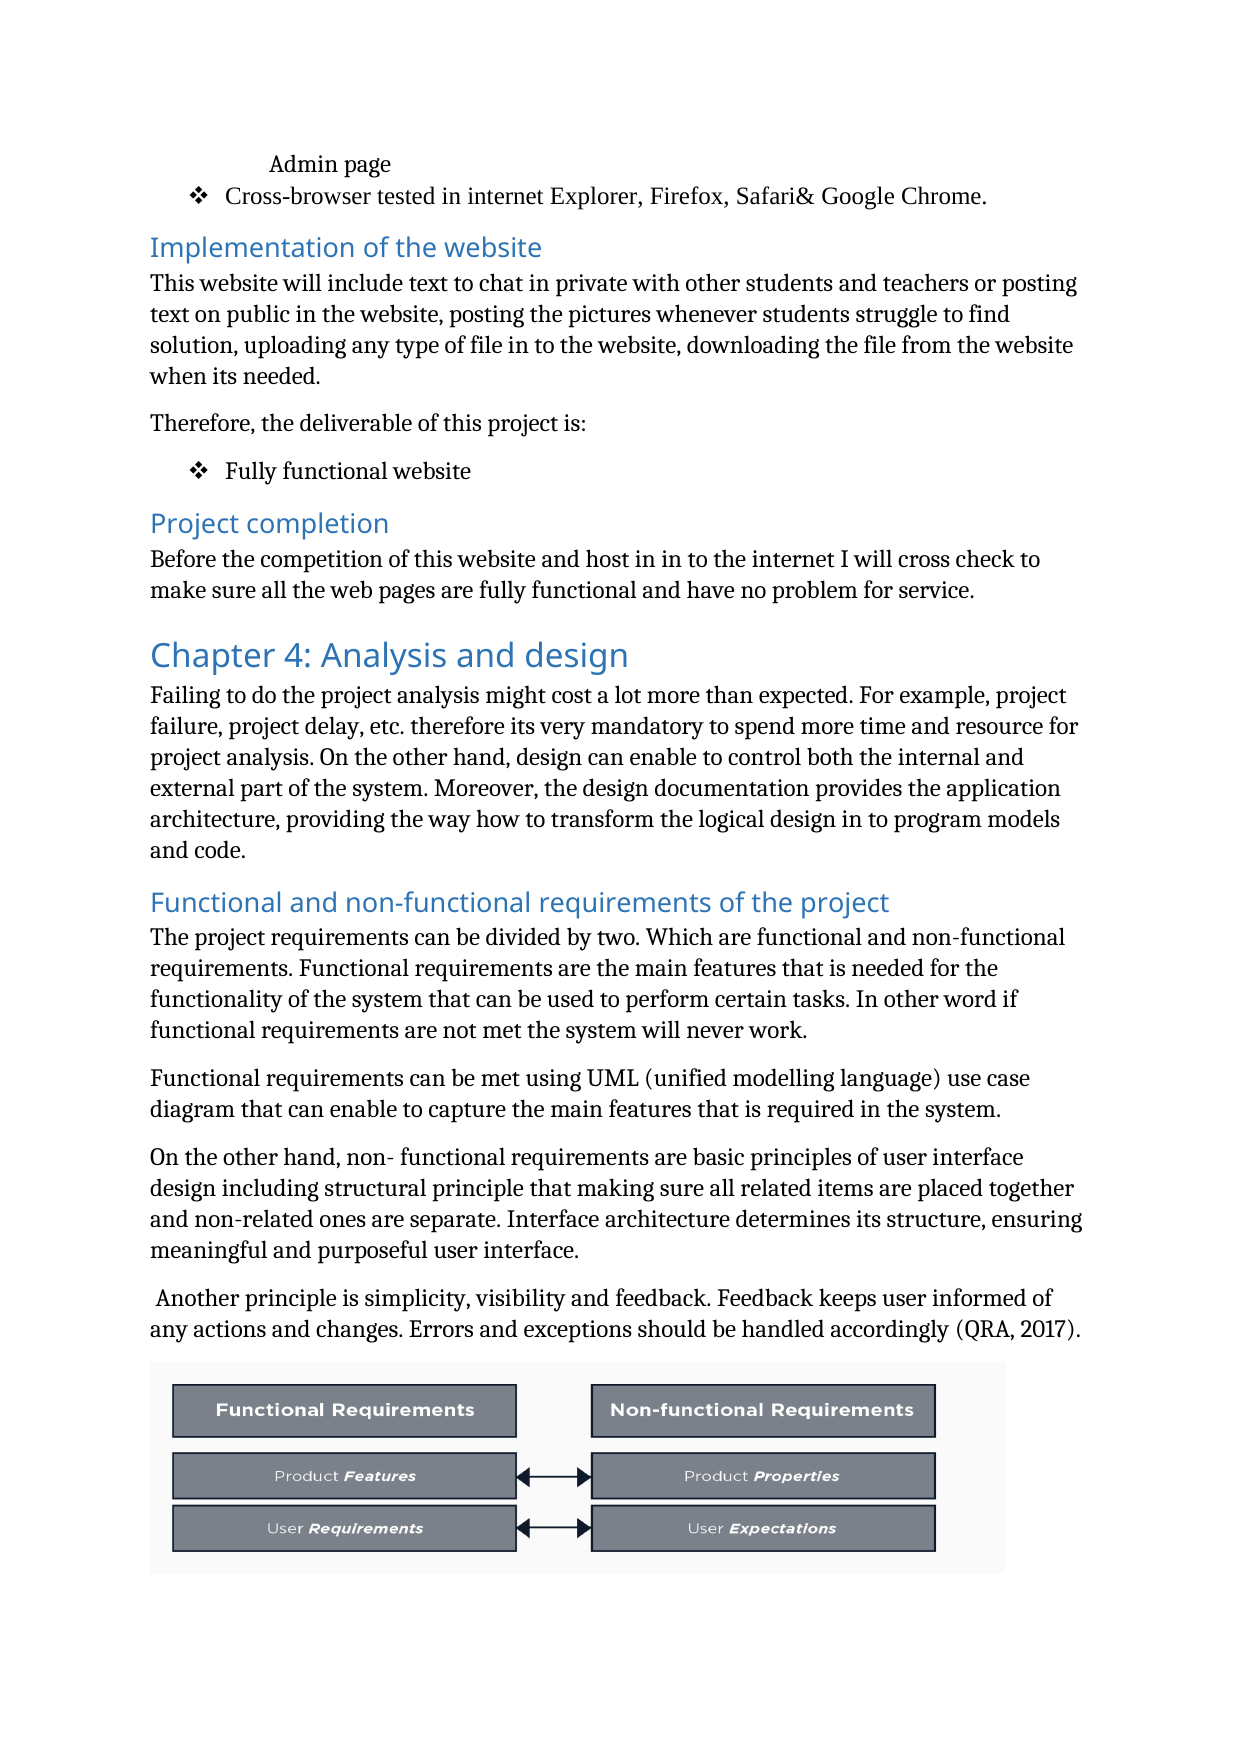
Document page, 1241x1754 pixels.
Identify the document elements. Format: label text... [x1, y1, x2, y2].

list Admin page [225, 150, 1090, 179]
text Another principle is simplicity, visibility and feedback. Feedback keeps user informed of any actions and changes. Errors and exceptions should be handled accordingly. [150, 1284, 1090, 1343]
text Therefore, the deliverable of this project is: [150, 409, 1090, 438]
list Fully functional website [187, 457, 1090, 486]
text On the other hand, non- functional requirements are basic principles of user interface design including structural principle that making sure all related items are placed together and non-related ones are separate. Interface architecture determines its structure, ensuring meaningful and purposeful user interface. [150, 1143, 1090, 1265]
text Functional requirements can be met using UML (unified modelling language) use case diagram that can enable to capture the main features that is required in the system. [150, 1064, 1090, 1124]
text Before the competition of this website and host in in to the internet I will cross check to make sure all the web pages are fully functional and have no problem for service. [150, 544, 1090, 604]
subtitle Chapter 4: Analysis and design [150, 632, 1090, 677]
text Failing to do the project analysis might cost a lot more than expected. For example, project failure, project delay, etc. therefore its very mandatory to spend more time and resource for project analysis. On the other hand, design can enable to control both the internal and external part of the system. Moreover, the design documentation provides the application architecture, providing the way how to transform the logical design in to program models and code. [150, 681, 1090, 864]
picture [150, 1362, 1006, 1573]
subtitle Implementation of the website [150, 229, 1090, 266]
text The project requirements can be divided by two. Which are functional and non-functional requirements. Functional requirements are the main features that is needed for the functionality of the system that can be used to perform certain tasks. In other word if functional requirements are not met the system will never work. [150, 923, 1090, 1045]
subtitle Functional and non-functional requirements of the project [150, 883, 1090, 920]
text This website will include text to chat in private with other students and teachers or posting text on public in the website, posting the pictures whenever students struggle to find solution, uploading any type of file in to the website, downloading the file from the website when its needed. [150, 268, 1090, 390]
subtitle Project completion [150, 505, 1090, 542]
list Cross-browser tested in internet Explorer, Firefox, Safari& Google Chrome. [187, 181, 1090, 210]
